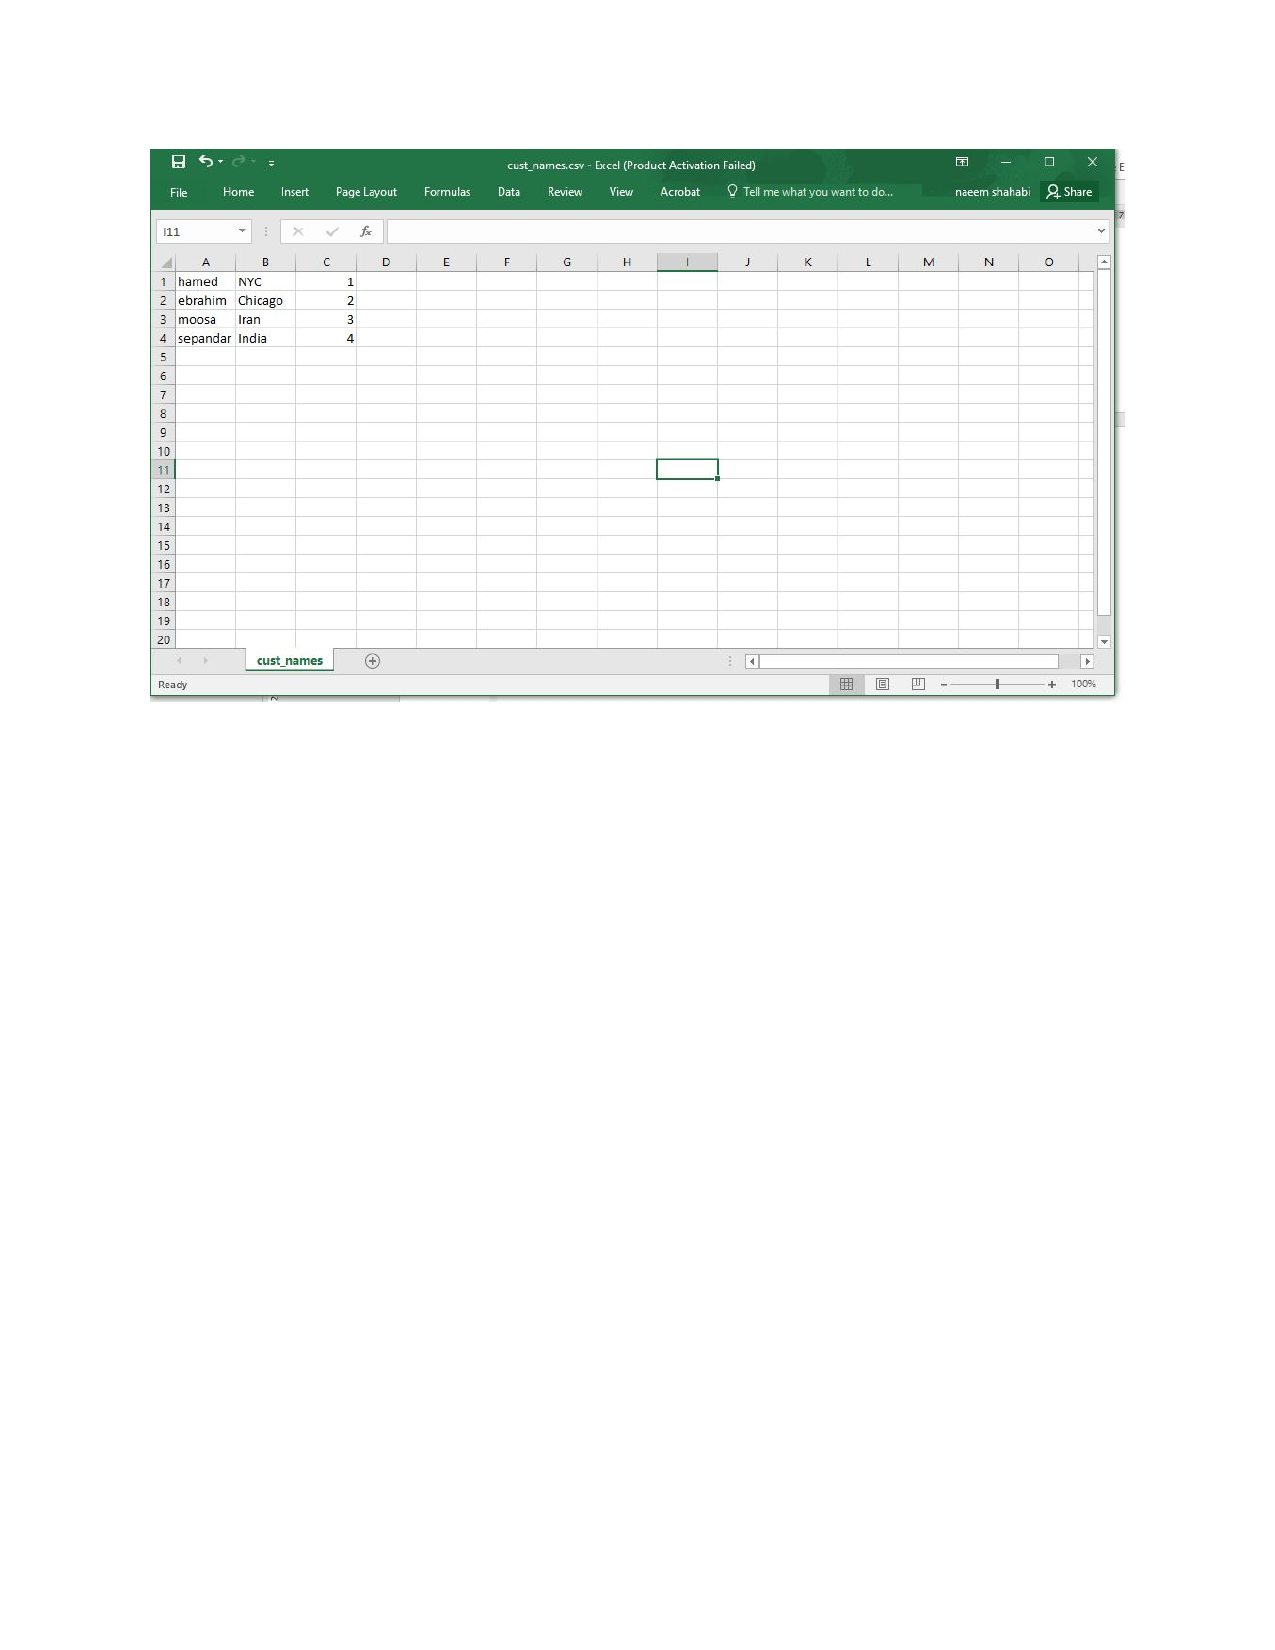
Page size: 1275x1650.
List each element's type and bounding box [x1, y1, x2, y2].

picture [150, 149, 1125, 702]
